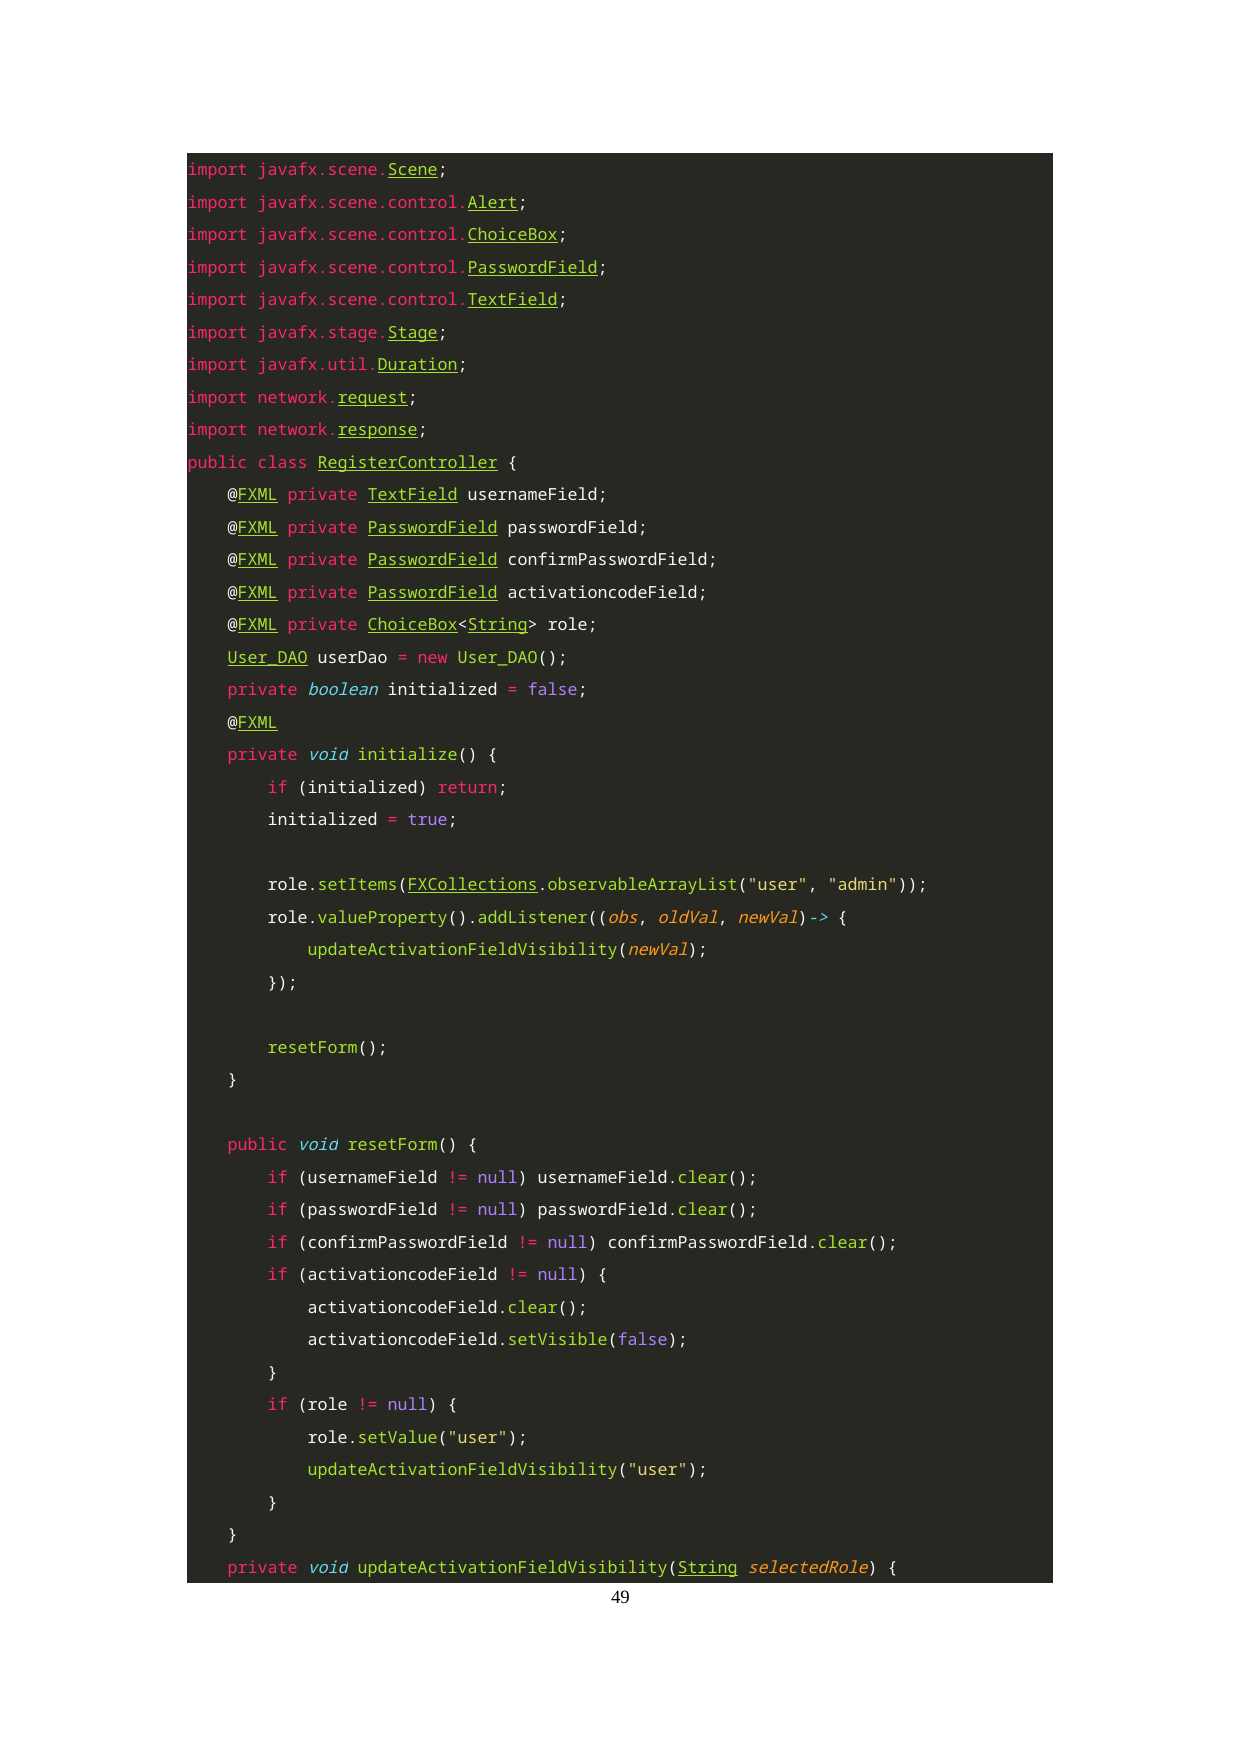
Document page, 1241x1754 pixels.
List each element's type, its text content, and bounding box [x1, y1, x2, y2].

text private void updateActivationFieldVisibility(String selectedRole) { [187, 1551, 1053, 1583]
text import javafx.stage.Stage; [187, 316, 1053, 348]
text import javafx.scene.control.PasswordField; [187, 251, 1053, 283]
text role.valueProperty().addListener((obs, oldVal, newVal)-> { [187, 901, 1053, 933]
text @FXML private TextField usernameField; [187, 478, 1053, 511]
text import javafx.scene.Scene; [187, 153, 1053, 186]
text if (role != null) { [187, 1388, 1053, 1421]
text private boolean initialized = false; [187, 673, 1053, 706]
text import network.request; [187, 381, 1053, 413]
text private void initialize() { [187, 738, 1053, 771]
text import javafx.util.Duration; [187, 348, 1053, 381]
text @FXML private PasswordField passwordField; [187, 511, 1053, 543]
text if (passwordField != null) passwordField.clear(); [187, 1193, 1053, 1226]
text }); [187, 966, 1053, 998]
text if (activationcodeField != null) { [187, 1258, 1053, 1291]
text } [187, 1486, 1053, 1518]
text activationcodeField.setVisible(false); [187, 1323, 1053, 1356]
text import javafx.scene.control.ChoiceBox; [187, 218, 1053, 251]
text import javafx.scene.control.TextField; [187, 283, 1053, 316]
text role.setValue("user"); [187, 1421, 1053, 1453]
text } [187, 1356, 1053, 1388]
text if (usernameField != null) usernameField.clear(); [187, 1161, 1053, 1193]
text @FXML private ChoiceBox<String> role; [187, 608, 1053, 641]
text initialized = true; [187, 803, 1053, 836]
text @FXML [187, 706, 1053, 738]
text public class RegisterController { [187, 446, 1053, 478]
text role.setItems(FXCollections.observableArrayList("user", "admin")); [187, 868, 1053, 901]
text updateActivationFieldVisibility(newVal); [187, 933, 1053, 966]
text @FXML private PasswordField activationcodeField; [187, 576, 1053, 608]
text public void resetForm() { [187, 1128, 1053, 1161]
text updateActivationFieldVisibility("user"); [187, 1453, 1053, 1486]
text resetForm(); [187, 1031, 1053, 1063]
text if (confirmPasswordField != null) confirmPasswordField.clear(); [187, 1226, 1053, 1258]
text import javafx.scene.control.Alert; [187, 186, 1053, 218]
text if (initialized) return; [187, 771, 1053, 803]
text User_DAO userDao = new User_DAO(); [187, 641, 1053, 673]
text activationcodeField.clear(); [187, 1291, 1053, 1323]
text } [187, 1518, 1053, 1551]
text import network.response; [187, 413, 1053, 446]
text } [187, 1063, 1053, 1096]
text @FXML private PasswordField confirmPasswordField; [187, 543, 1053, 576]
